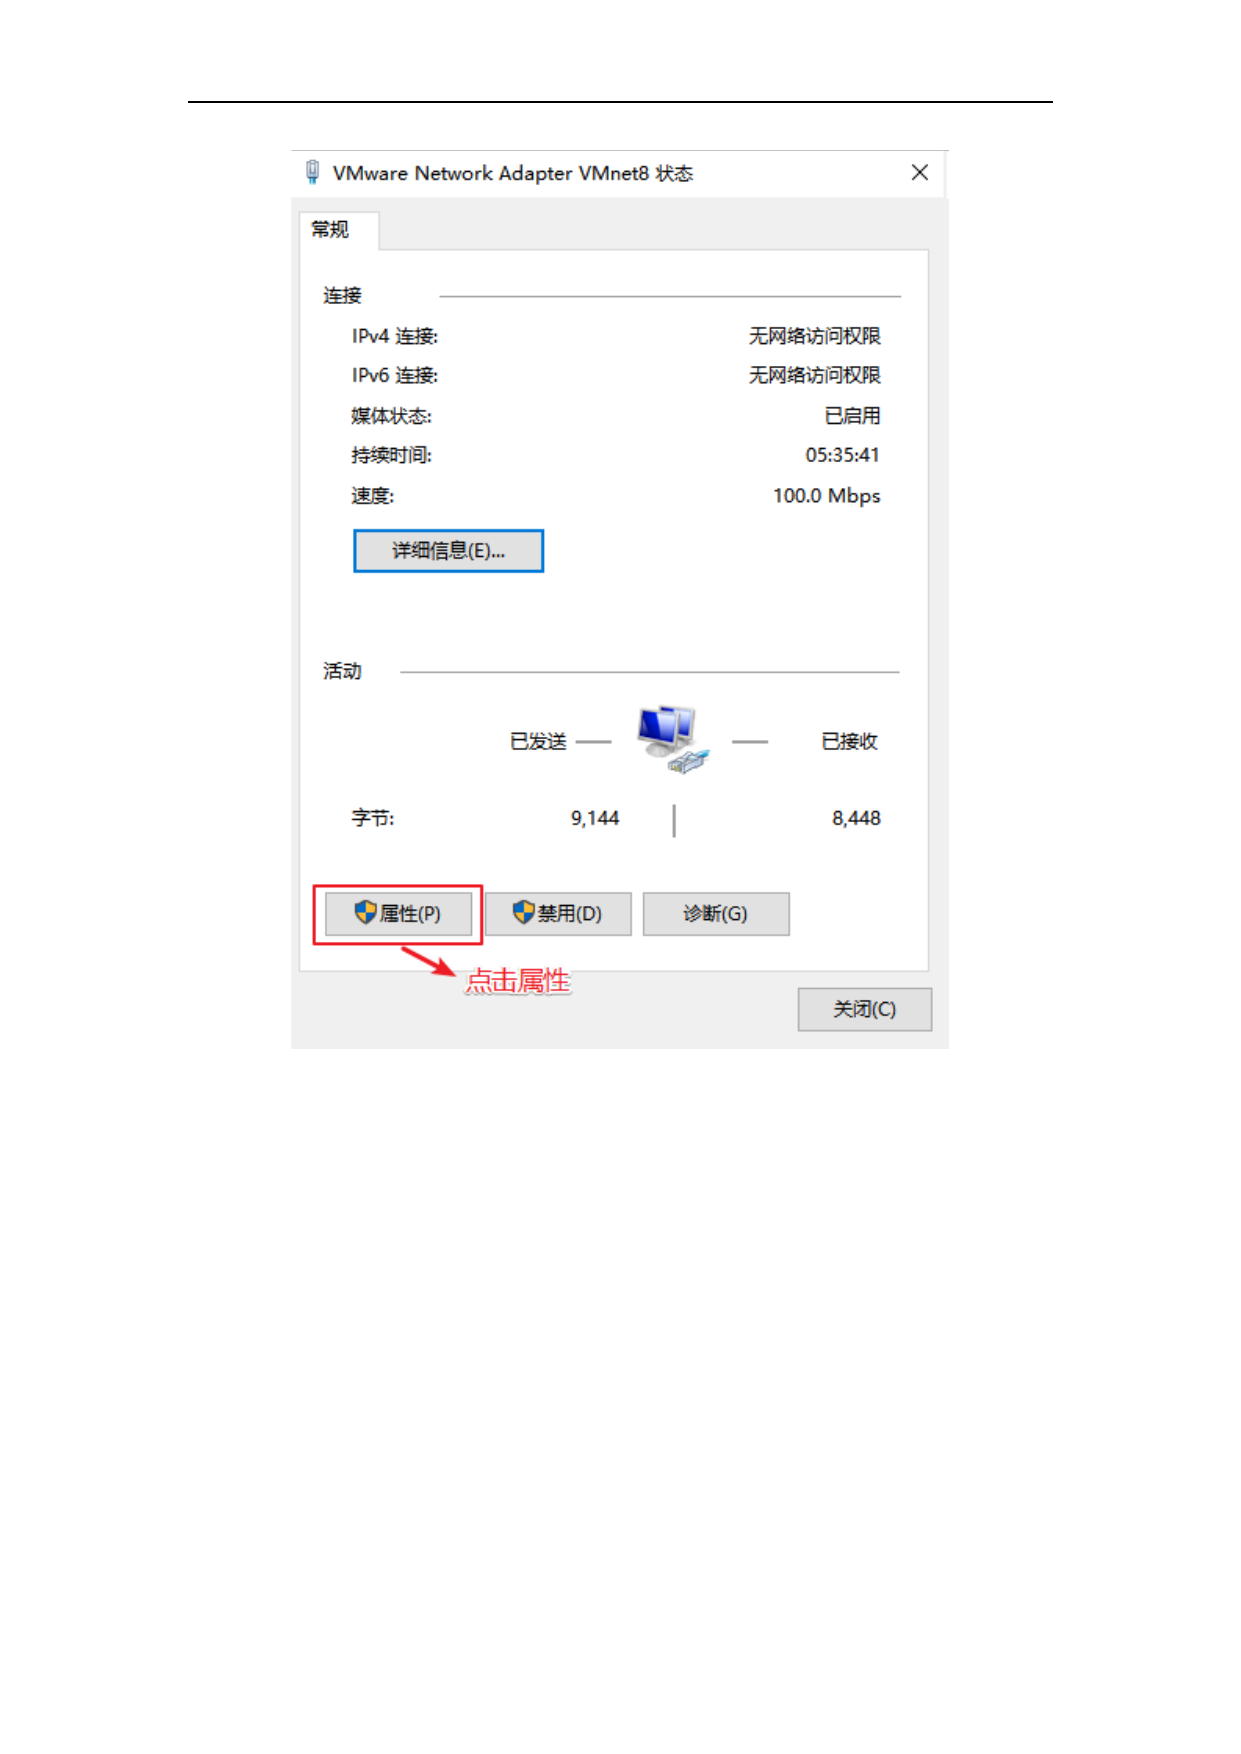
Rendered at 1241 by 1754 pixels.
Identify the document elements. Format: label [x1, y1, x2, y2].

picture [291, 150, 949, 1049]
